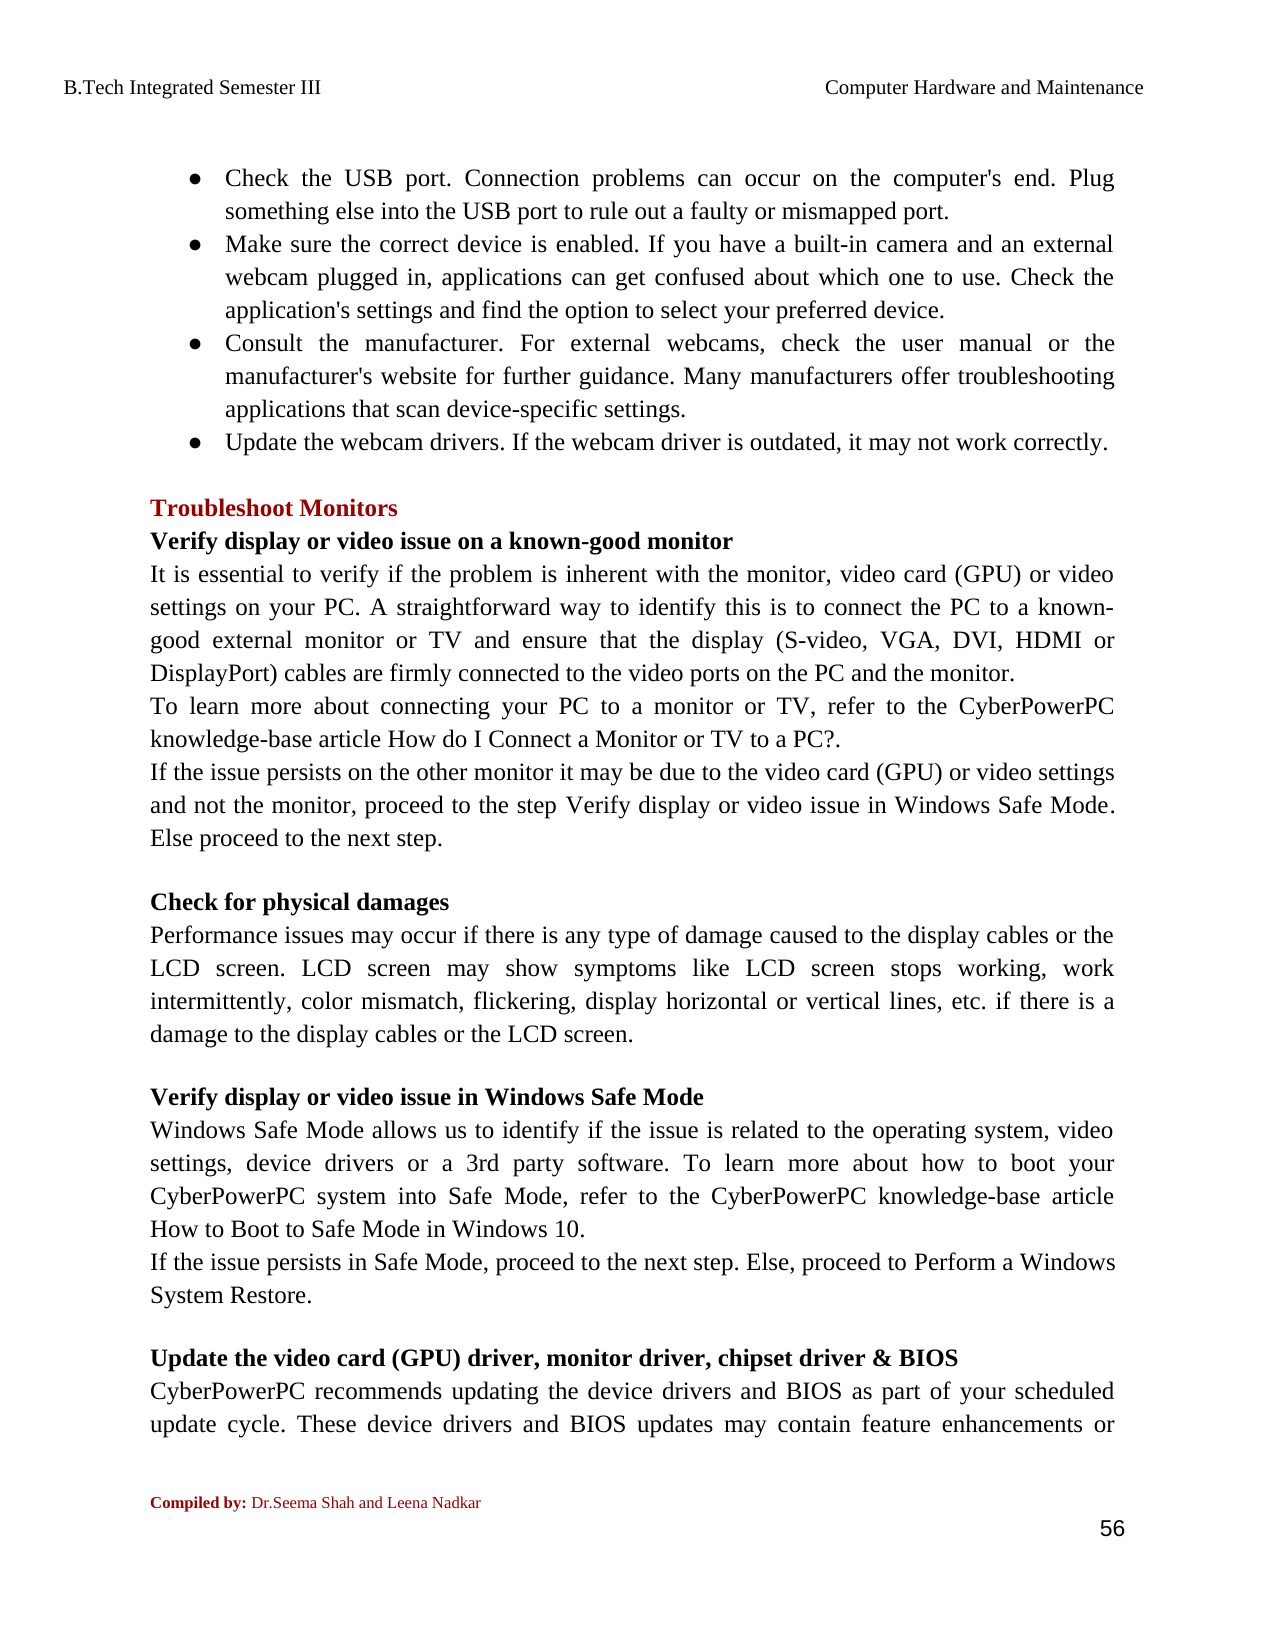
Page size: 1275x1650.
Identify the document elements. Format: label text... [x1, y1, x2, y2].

text Troubleshoot Monitors [150, 493, 1116, 522]
list Make sure the correct device is enabled. If you have a built-in camera and an external webcam plugged in, applications can get confused about which one to use. Check the application's settings and find the option to select your preferred device. [187, 229, 1116, 324]
text Performance issues may occur if there is any type of damage caused to the display cables or the LCD screen. LCD screen may show symptoms like LCD screen stops working, work intermittently, color mismatch, flickering, display horizontal or vertical lines, etc. if there is a damage to the display cables or the LCD screen. [150, 920, 1116, 1047]
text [150, 1376, 1116, 1438]
list Check the USB port. Connection problems can occur on the computer's end. Plug something else into the USB port to rule out a faulty or mismapped port. [187, 163, 1116, 225]
text Windows Safe Mode allows us to identify if the issue is related to the operating system, video settings, device drivers or a 3rd party software. To learn more about how to boot your CyberPowerPC system into Safe Mode, refer to the CyberPowerPC knowledge-base article How to Boot to Safe Mode in Windows 10. [150, 1115, 1116, 1243]
list Consult the manufacturer. For external webcams, check the user manual or the manufacturer's website for further guidance. Many manufacturers offer troubleshooting applications that scan device-specific settings. [187, 328, 1116, 423]
text If the issue persists on the other monitor it may be due to the video card (GPU) or video settings and not the monitor, proceed to the step Verify display or video issue in Windows Safe Mode. Else proceed to the next step. [150, 757, 1116, 852]
list Update the webcam drivers. If the webcam driver is outdated, it may not work correctly. [187, 427, 1116, 456]
text Check for physical damages [150, 887, 1116, 915]
text It is essential to verify if the problem is inherent with the monitor, video card (GPU) or video settings on your PC. A straightforward way to identify this is to connect the PC to a known-good external monitor or TV and ensure that the display (S-video, VGA, DVI, HDMI or DisplayPort) cables are firmly connected to the video ports on the PC and the monitor. [150, 559, 1116, 687]
text If the issue persists in Safe Mode, proceed to the next step. Else, proceed to Perform a Windows System Restore. [150, 1247, 1116, 1309]
text To learn more about connecting your PC to a monitor or TV, refer to the CyberPowerPC knowledge-base article How do I Connect a Monitor or TV to a PC?. [150, 691, 1116, 753]
text Update the video card (GPU) driver, monitor driver, chipset driver & BIOS [150, 1343, 1116, 1372]
text Verify display or video issue in Windows Safe Mode [150, 1082, 1116, 1111]
text Verify display or video issue on a known-good monitor [150, 526, 1116, 555]
